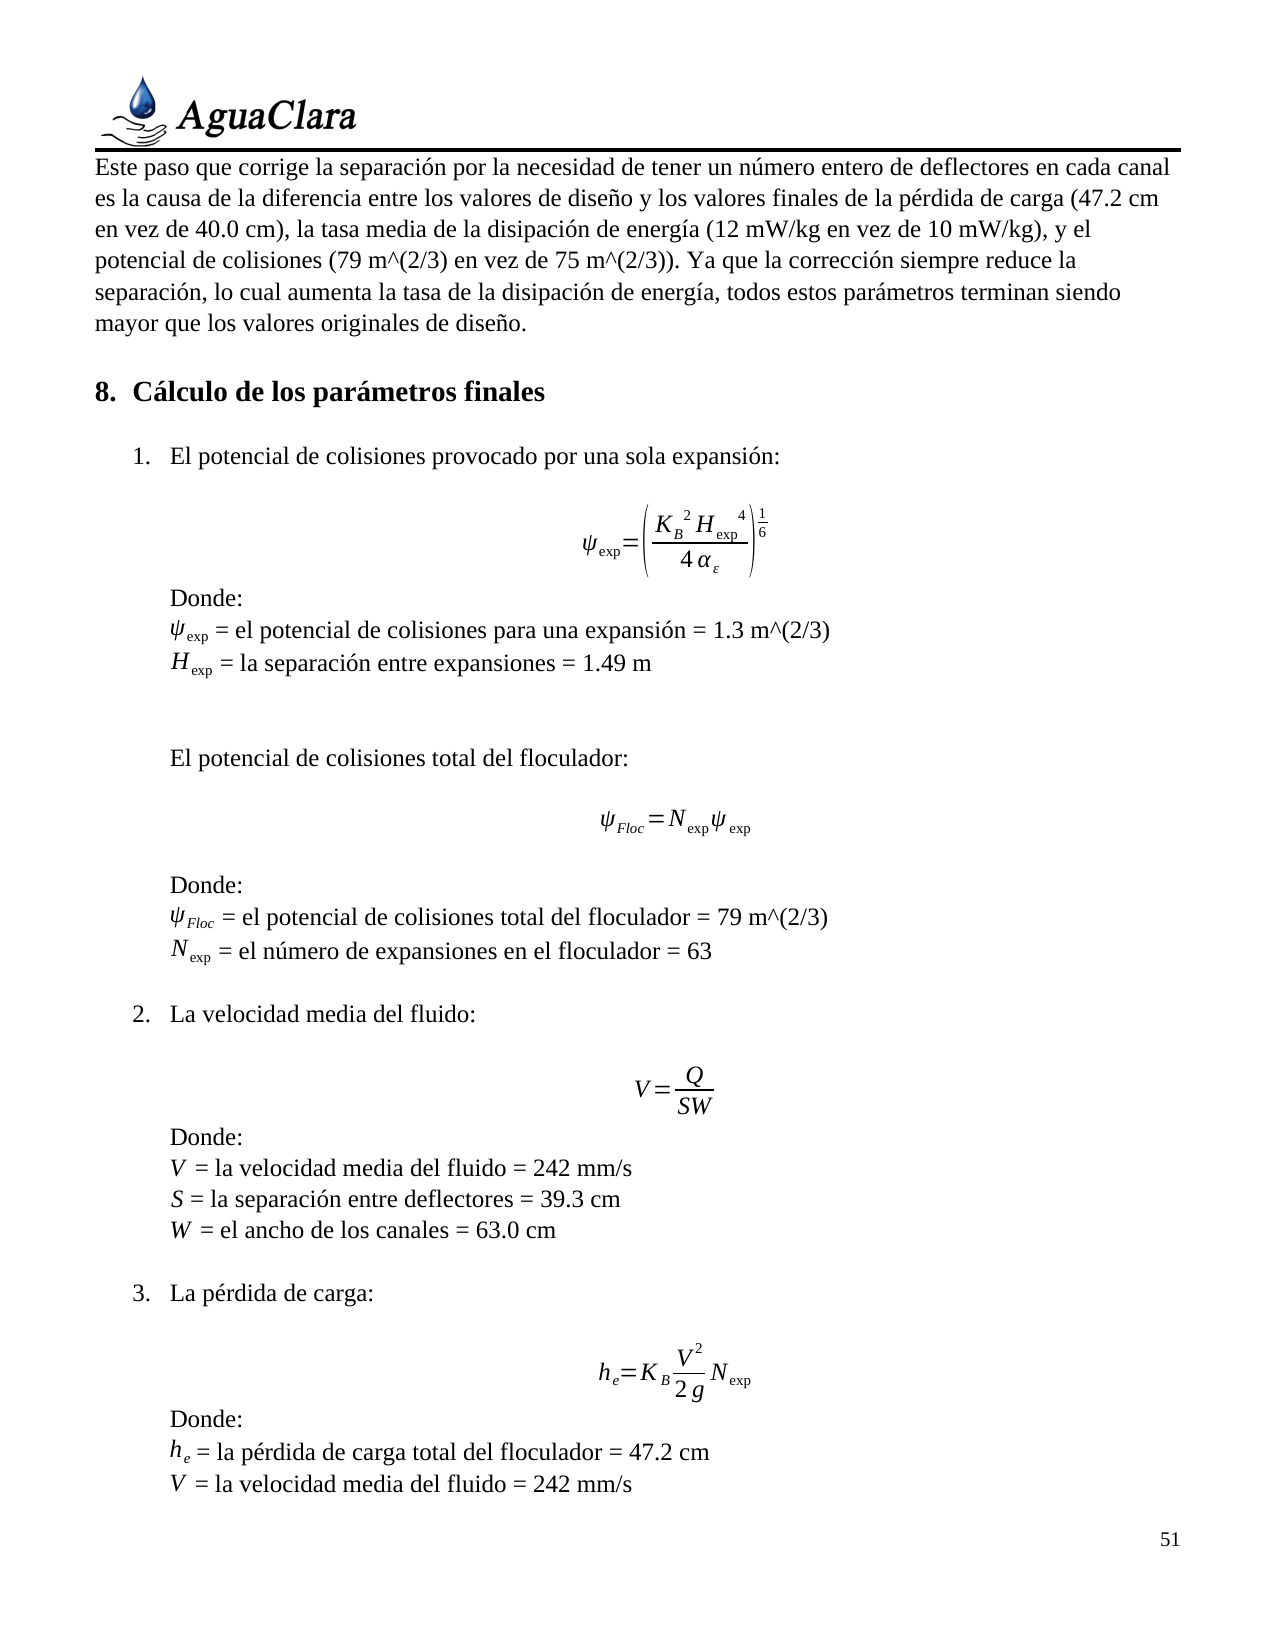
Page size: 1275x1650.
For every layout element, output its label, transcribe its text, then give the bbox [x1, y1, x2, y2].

list = la separación entre expansiones = 1.49 m [169, 647, 1181, 679]
subtitle Cálculo de los parámetros finales [94, 374, 1181, 407]
list = el potencial de colisiones para una expansión = 1.3 m^(2/3) [169, 614, 1181, 645]
list El potencial de colisiones total del floculador: [169, 743, 1181, 772]
list Donde: [169, 1122, 1181, 1151]
list = el número de expansiones en el floculador = 63 [169, 934, 1181, 966]
list = el ancho de los canales = 63.0 cm [169, 1216, 1181, 1244]
list = la velocidad media del fluido = 242 mm/s [169, 1153, 1181, 1182]
list Donde: [169, 1404, 1181, 1433]
list = la separación entre deflectores = 39.3 cm [169, 1184, 1181, 1213]
text Este paso que corrige la separación por la necesidad de tener un número entero de deflectores en cada canal es la causa de la diferencia entre los valores de diseño y los valores finales de la pérdida de carga (47.2 cm en vez de 40.0 cm), la tasa media de la disipación de energía (12 mW/kg en vez de 10 mW/kg), y el potencial de colisiones (79 m^(2/3) en vez de 75 m^(2/3)). Ya que la corrección siempre reduce la separación, lo cual aumenta la tasa de la disipación de energía, todos estos parámetros terminan siendo mayor que los valores originales de diseño. [94, 152, 1181, 336]
list La pérdida de carga: [132, 1278, 1181, 1306]
list Donde: [169, 583, 1181, 611]
picture [94, 75, 373, 148]
list Donde: [169, 870, 1181, 898]
list El potencial de colisiones provocado por una sola expansión: [132, 441, 1181, 470]
list La velocidad media del fluido: [132, 999, 1181, 1028]
list = la velocidad media del fluido = 242 mm/s [169, 1469, 1181, 1498]
list = la pérdida de carga total del floculador = 47.2 cm [169, 1436, 1181, 1467]
list = el potencial de colisiones total del floculador = 79 m^(2/3) [169, 901, 1181, 932]
